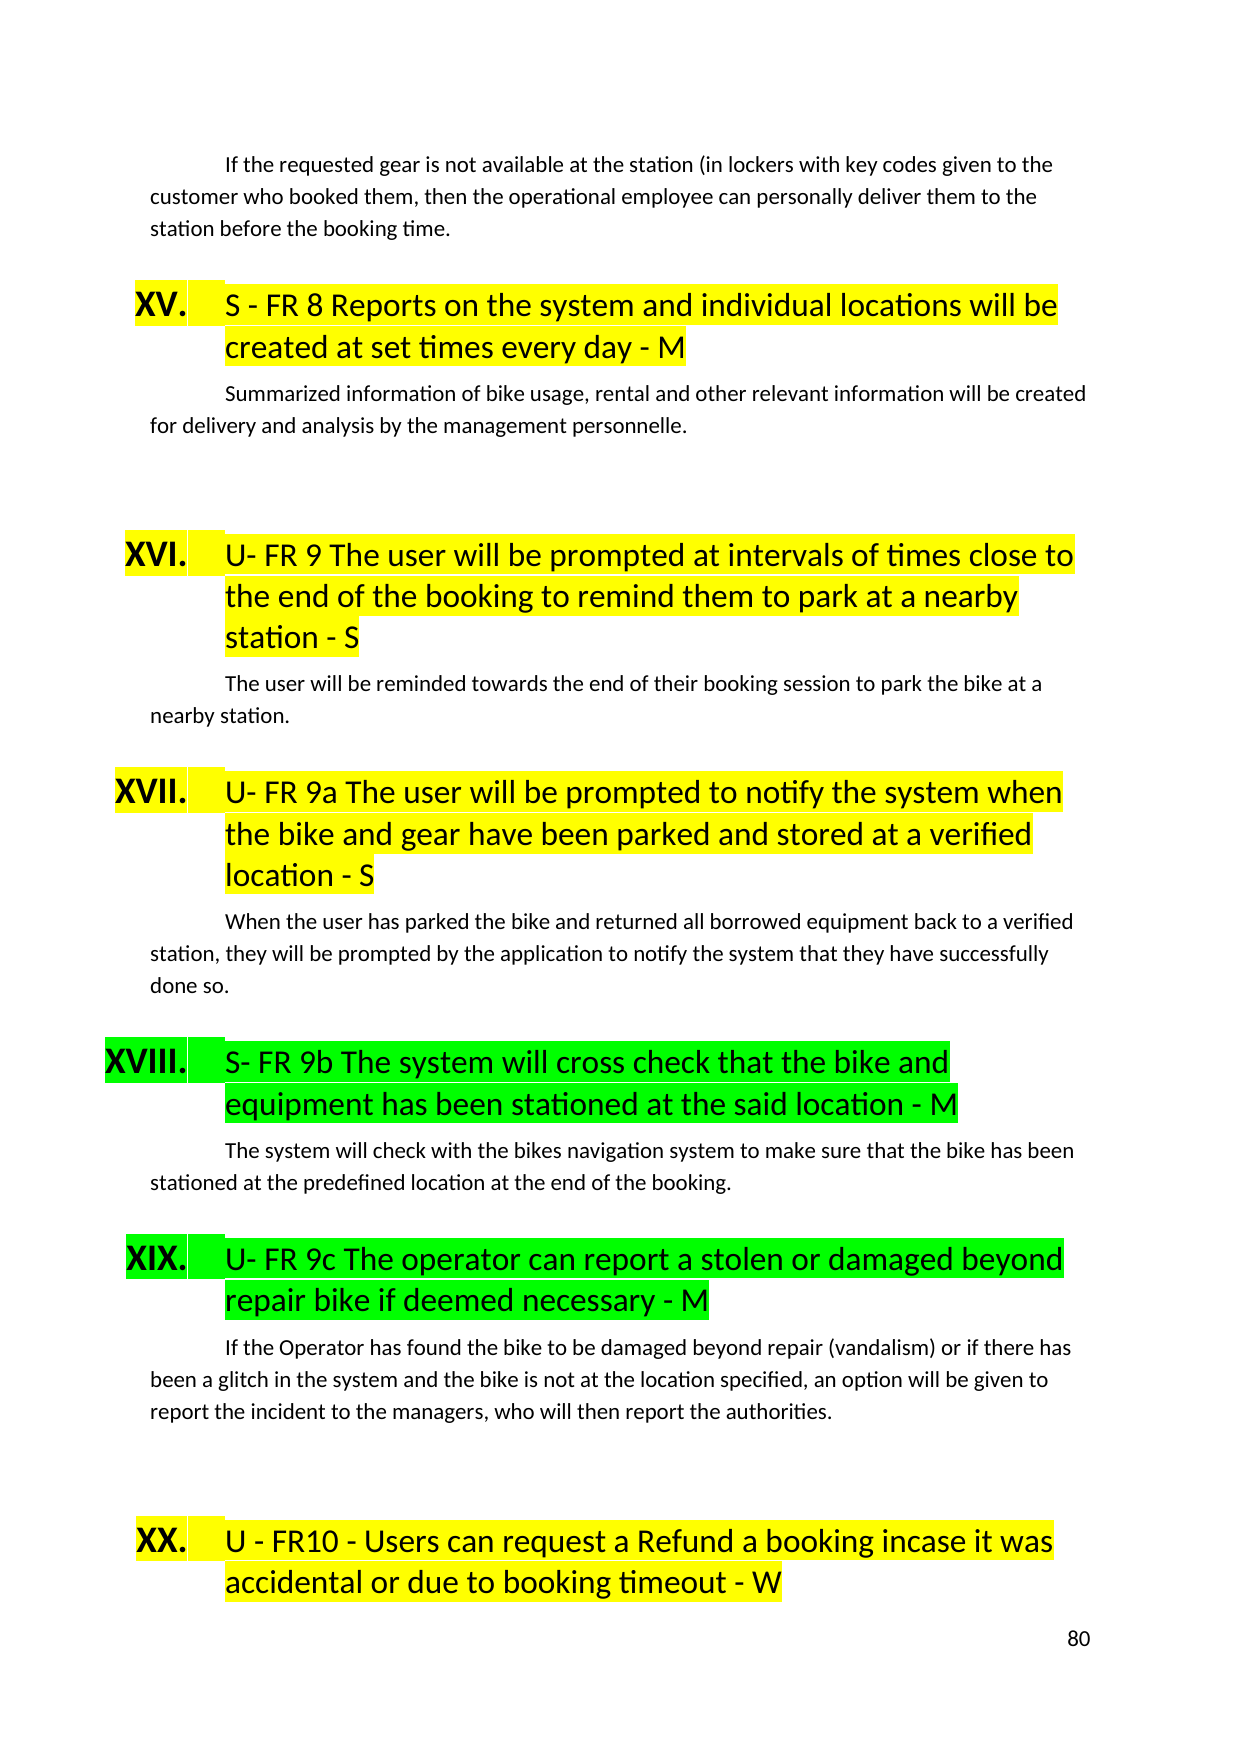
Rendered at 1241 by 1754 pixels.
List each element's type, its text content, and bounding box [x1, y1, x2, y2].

list U- FR 9 The user will be prompted at intervals of times close to the end of the booking to remind them to park at a nearby station - S [187, 530, 1090, 657]
list U- FR 9a The user will be prompted to notify the system when the bike and gear have been parked and stored at a verified location - S [187, 767, 1090, 894]
list S- FR 9b The system will cross check that the bike and equipment has been stationed at the said location - M [187, 1037, 1090, 1123]
text If the Operator has found the bike to be damaged beyond repair (vandalism) or if there has been a glitch in the system and the bike is not at the location specified, an option will be given to report the incident to the managers, who will then report the authorities. [150, 1333, 1090, 1425]
text When the user has parked the bike and returned all borrowed equipment back to a verified station, they will be prompted by the application to notify the system that they have successfully done so. [150, 907, 1090, 999]
list S - FR 8 Reports on the system and individual locations will be created at set times every day - M [187, 280, 1090, 366]
text Summarized information of bike usage, rental and other relevant information will be created for delivery and analysis by the management personnelle. [150, 379, 1090, 439]
list U- FR 9c The operator can report a stolen or damaged beyond repair bike if deemed necessary - M [187, 1234, 1090, 1320]
list U - FR10 - Users can request a Refund a booking incase it was accidental or due to booking timeout - W [187, 1516, 1090, 1602]
text The system will check with the bikes navigation system to make sure that the bike has been stationed at the predefined location at the end of the booking. [150, 1136, 1090, 1196]
text The user will be reminded towards the end of their booking session to park the bike at a nearby station. [150, 669, 1090, 730]
text If the requested gear is not available at the station (in lockers with key codes given to the customer who booked them, then the operational employee can personally deliver them to the station before the booking time. [150, 150, 1090, 242]
